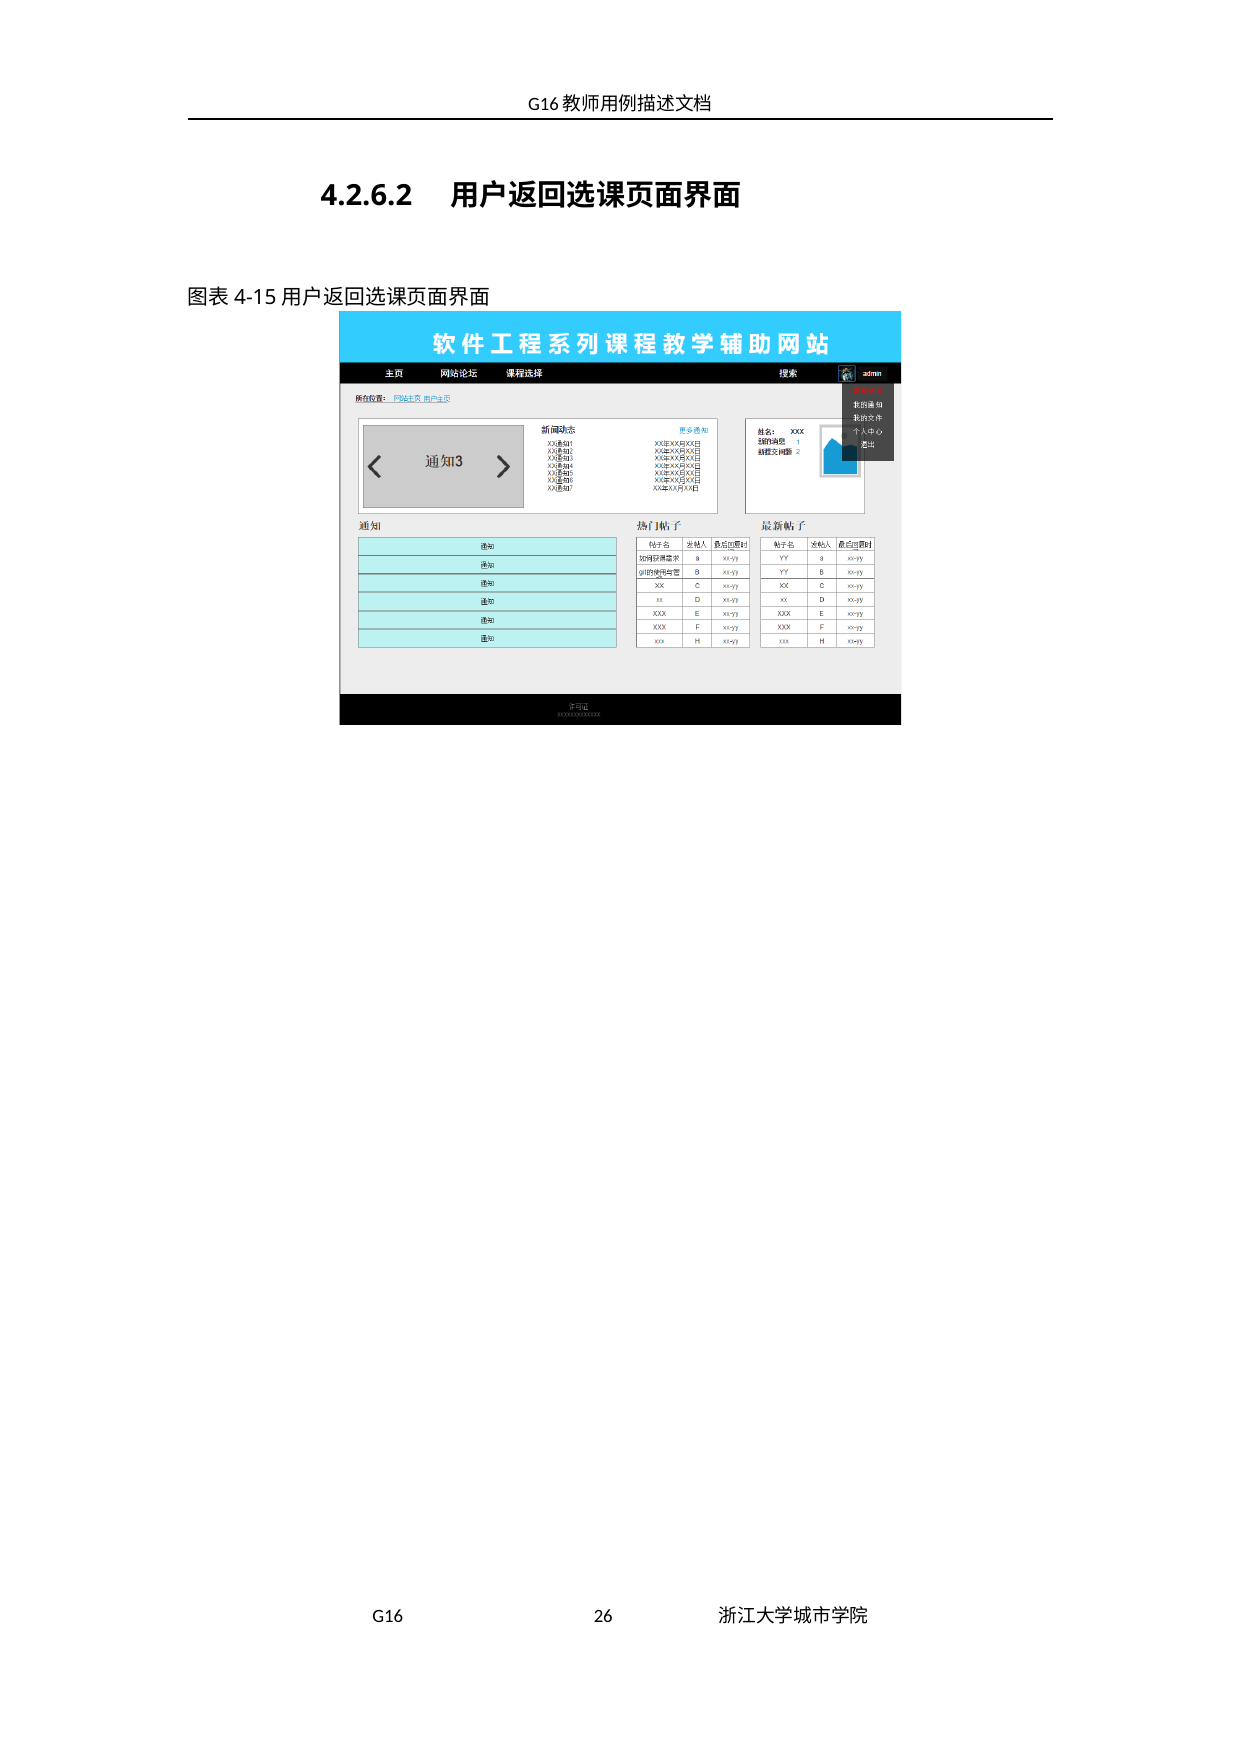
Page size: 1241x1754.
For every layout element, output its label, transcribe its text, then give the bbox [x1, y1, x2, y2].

picture [339, 311, 902, 725]
subtitle 用户返回选课页面界面 [320, 160, 1053, 225]
